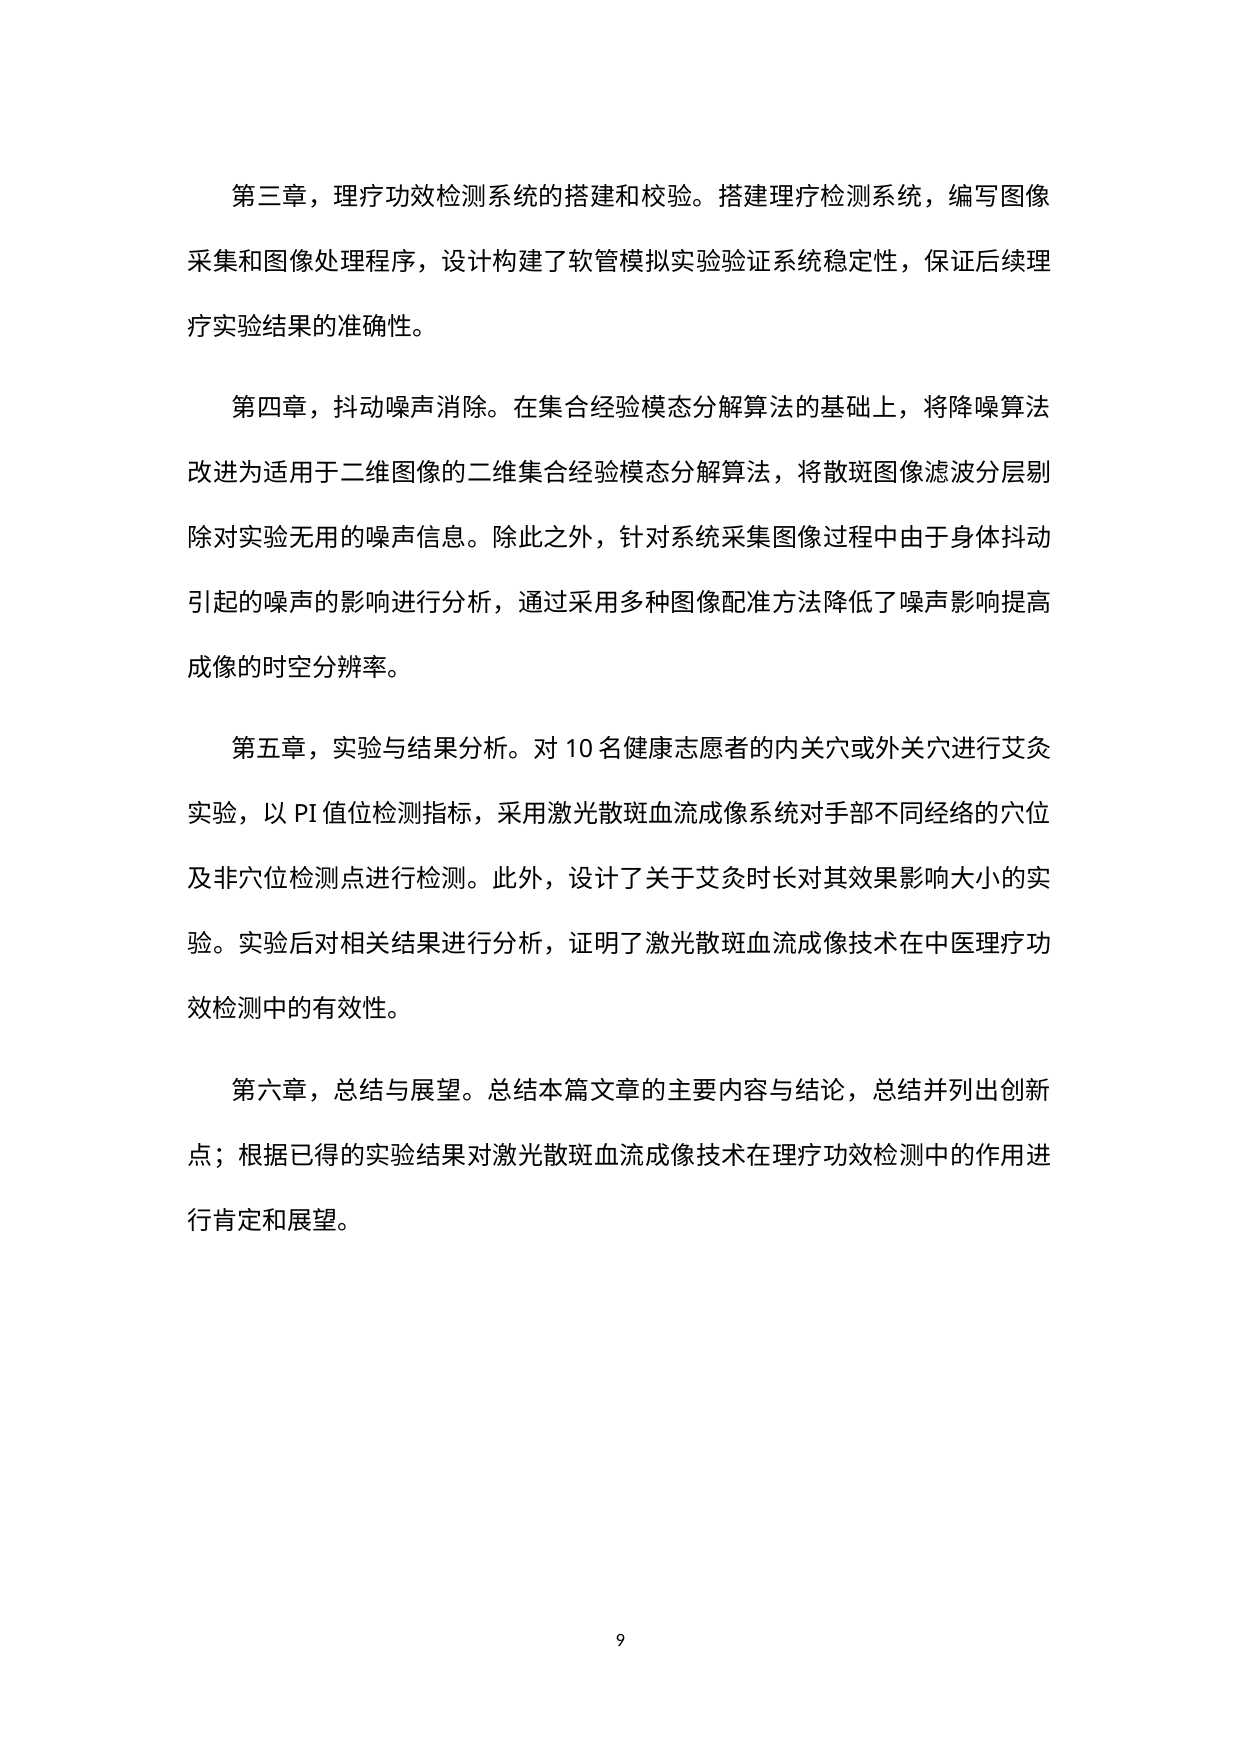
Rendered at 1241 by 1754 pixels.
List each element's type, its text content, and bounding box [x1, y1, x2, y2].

text 第四章，抖动噪声消除。在集合经验模态分解算法的基础上，将降噪算法改进为适用于二维图像的二维集合经验模态分解算法，将散斑图像滤波分层剔除对实验无用的噪声信息。除此之外，针对系统采集图像过程中由于身体抖动引起的噪声的影响进行分析，通过采用多种图像配准方法降低了噪声影响提高成像的时空分辨率。 [187, 373, 1053, 698]
text 第六章，总结与展望。总结本篇文章的主要内容与结论，总结并列出创新点；根据已得的实验结果对激光散斑血流成像技术在理疗功效检测中的作用进行肯定和展望。 [187, 1056, 1053, 1251]
text 第三章，理疗功效检测系统的搭建和校验。搭建理疗检测系统，编写图像采集和图像处理程序，设计构建了软管模拟实验验证系统稳定性，保证后续理疗实验结果的准确性。 [187, 162, 1053, 357]
text 第五章，实验与结果分析。对10名健康志愿者的内关穴或外关穴进行艾灸实验，以PI值位检测指标，采用激光散斑血流成像系统对手部不同经络的穴位及非穴位检测点进行检测。此外，设计了关于艾灸时长对其效果影响大小的实验。实验后对相关结果进行分析，证明了激光散斑血流成像技术在中医理疗功效检测中的有效性。 [187, 714, 1053, 1039]
